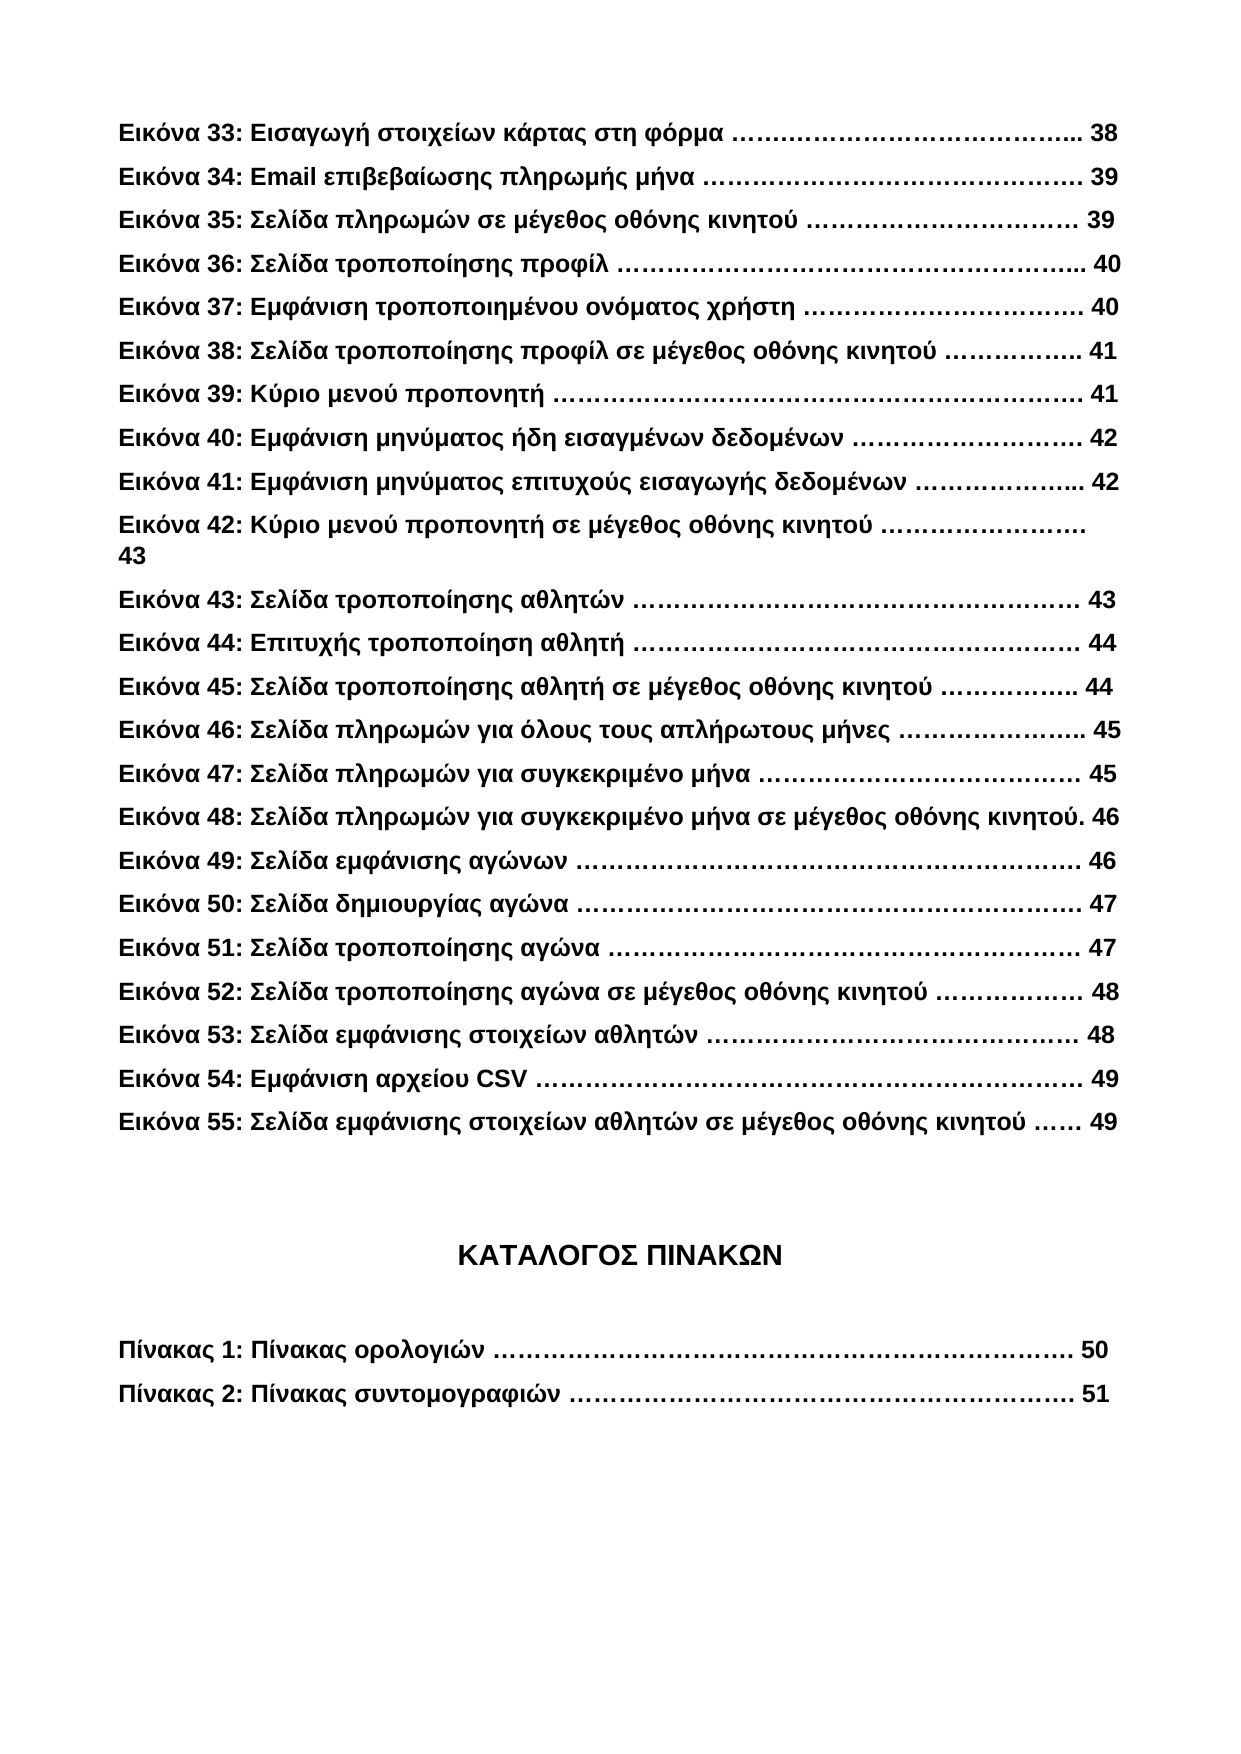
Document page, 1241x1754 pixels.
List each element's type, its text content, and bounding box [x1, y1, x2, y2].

text Εικόνα 37: Εμφάνιση τροποποιημένου ονόματος χρήστη ……………………………. 40 [118, 292, 1122, 321]
text Εικόνα 47: Σελίδα πληρωμών για συγκεκριμένο μήνα ………………………………… 45 [118, 759, 1122, 787]
text Εικόνα 38: Σελίδα τροποποίησης προφίλ σε μέγεθος οθόνης κινητού …………….. 41 [118, 336, 1122, 364]
text Εικόνα 50: Σελίδα δημιουργίας αγώνα ……………………………………………………. 47 [118, 889, 1122, 918]
text ΚΑΤΑΛΟΓΟΣ ΠΙΝΑΚΩΝ [118, 1238, 1122, 1271]
text Εικόνα 44: Επιτυχής τροποποίηση αθλητή ……………………………………………… 44 [118, 628, 1122, 657]
text Εικόνα 48: Σελίδα πληρωμών για συγκεκριμένο μήνα σε μέγεθος οθόνης κινητού. 46 [118, 802, 1122, 831]
text Εικόνα 40: Εμφάνιση μηνύματος ήδη εισαγμένων δεδομένων ………………………. 42 [118, 423, 1122, 452]
text Εικόνα 39: Κύριο μενού προπονητή ………………………………………………………. 41 [118, 379, 1122, 408]
text Εικόνα 51: Σελίδα τροποποίησης αγώνα ………………………………………………… 47 [118, 933, 1122, 962]
text Εικόνα 35: Σελίδα πληρωμών σε μέγεθος οθόνης κινητού …………………………… 39 [118, 205, 1122, 234]
text Πίνακας 1: Πίνακας ορολογιών ……………………………………………………………. 50 [118, 1335, 1122, 1364]
text Εικόνα 46: Σελίδα πληρωμών για όλους τους απλήρωτους μήνες ………………….. 45 [118, 715, 1122, 744]
text Εικόνα 42: Κύριο μενού προπονητή σε μέγεθος οθόνης κινητού ……………………. 43 [118, 510, 1122, 570]
text Εικόνα 49: Σελίδα εμφάνισης αγώνων ……………………………………………………. 46 [118, 846, 1122, 874]
text Εικόνα 53: Σελίδα εμφάνισης στοιχείων αθλητών ……………………………………… 48 [118, 1020, 1122, 1049]
text Εικόνα 52: Σελίδα τροποποίησης αγώνα σε μέγεθος οθόνης κινητού ……………… 48 [118, 976, 1122, 1005]
text Εικόνα 45: Σελίδα τροποποίησης αθλητή σε μέγεθος οθόνης κινητού …………….. 44 [118, 672, 1122, 700]
text Πίνακας 2: Πίνακας συντομογραφιών ……………………………………………………. 51 [118, 1378, 1122, 1407]
text Εικόνα 54: Εμφάνιση αρχείου CSV ………………………………………………………… 49 [118, 1063, 1122, 1092]
text Εικόνα 55: Σελίδα εμφάνισης στοιχείων αθλητών σε μέγεθος οθόνης κινητού …… 49 [118, 1107, 1122, 1136]
text Εικόνα 34: Email επιβεβαίωσης πληρωμής μήνα ………………………………………. 39 [118, 162, 1122, 190]
text Εικόνα 41: Εμφάνιση μηνύματος επιτυχούς εισαγωγής δεδομένων ………………... 42 [118, 466, 1122, 495]
text Εικόνα 33: Εισαγωγή στοιχείων κάρτας στη φόρμα …….……………………………... 38 [118, 118, 1122, 147]
text Εικόνα 36: Σελίδα τροποποίησης προφίλ ………………………………………………... 40 [118, 249, 1122, 277]
text Εικόνα 43: Σελίδα τροποποίησης αθλητών ……………………………………………… 43 [118, 584, 1122, 613]
